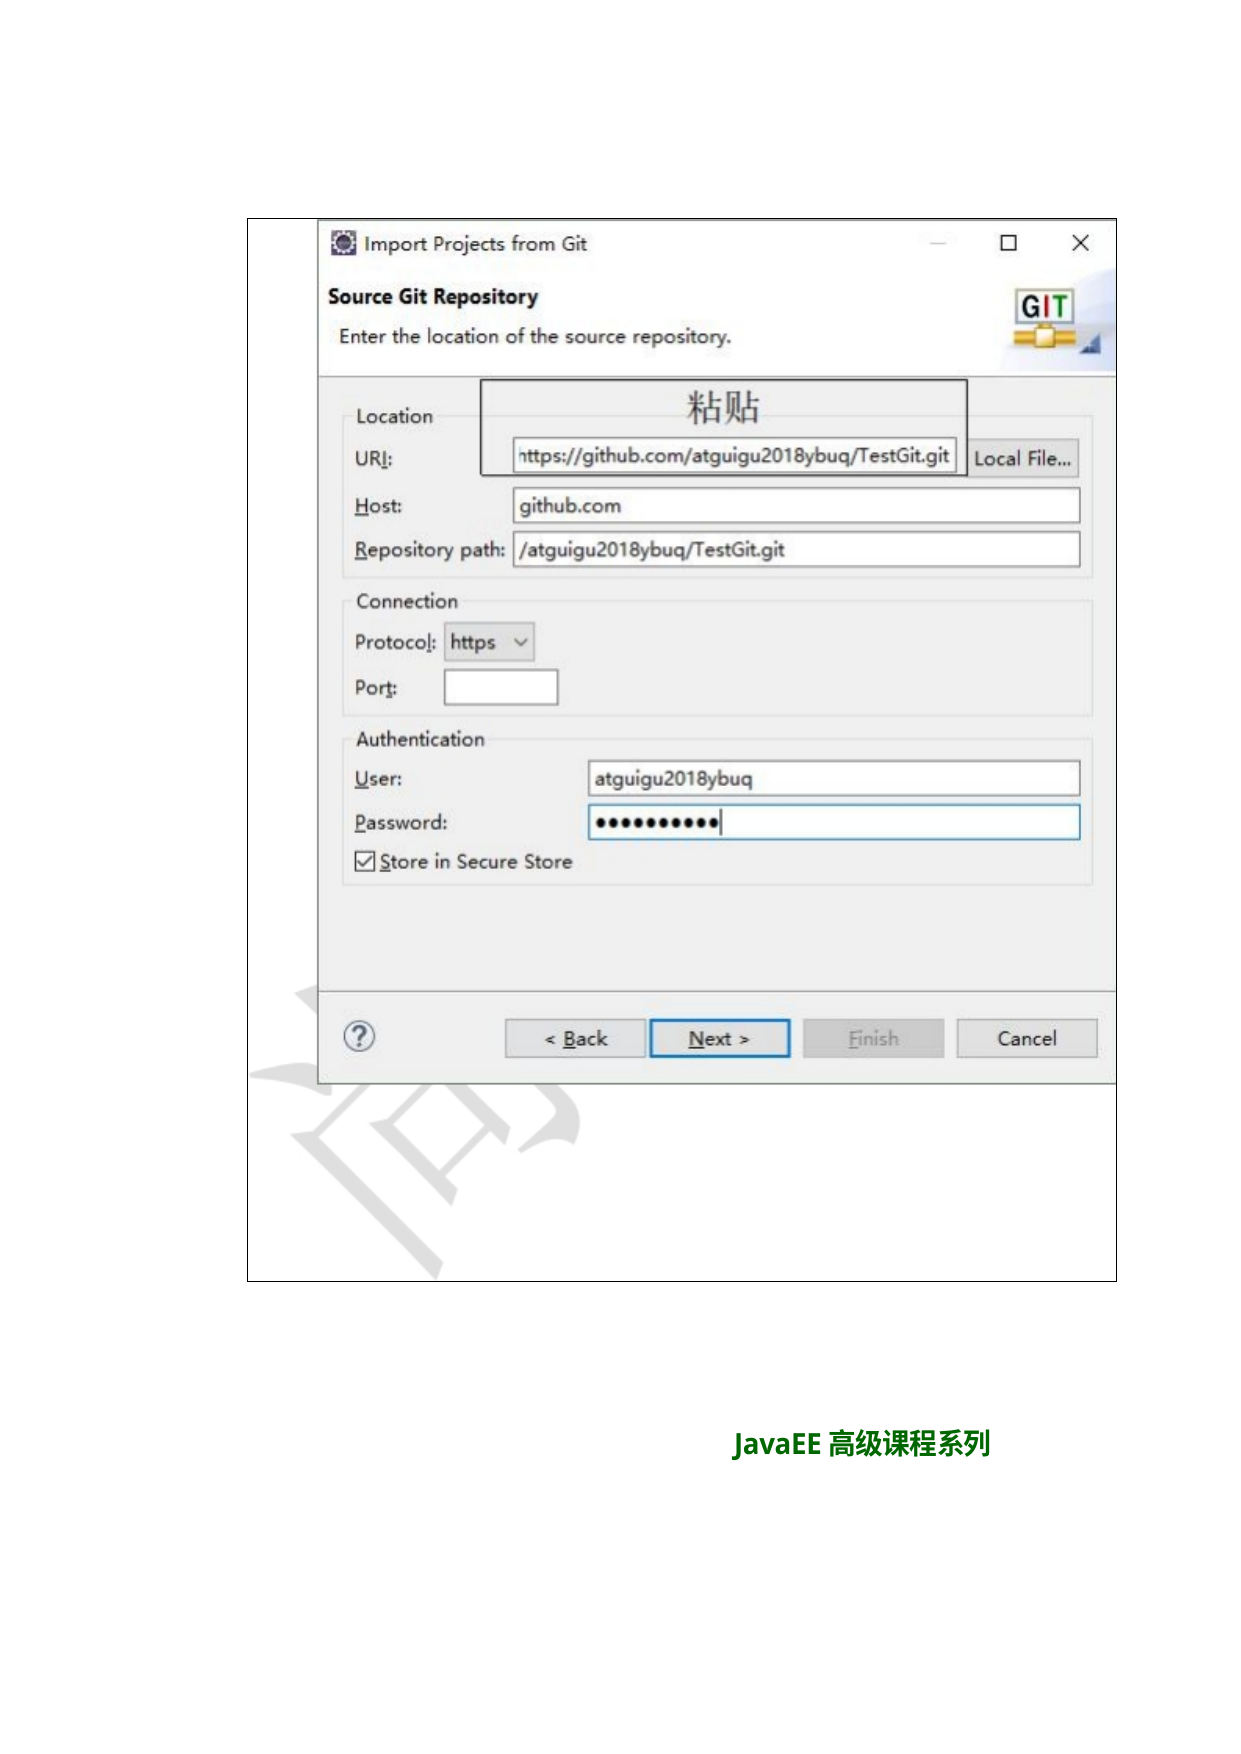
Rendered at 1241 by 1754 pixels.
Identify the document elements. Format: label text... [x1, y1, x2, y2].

text JavaEE 高级课程系列 [187, 1409, 1099, 1474]
picture [248, 219, 1116, 1281]
